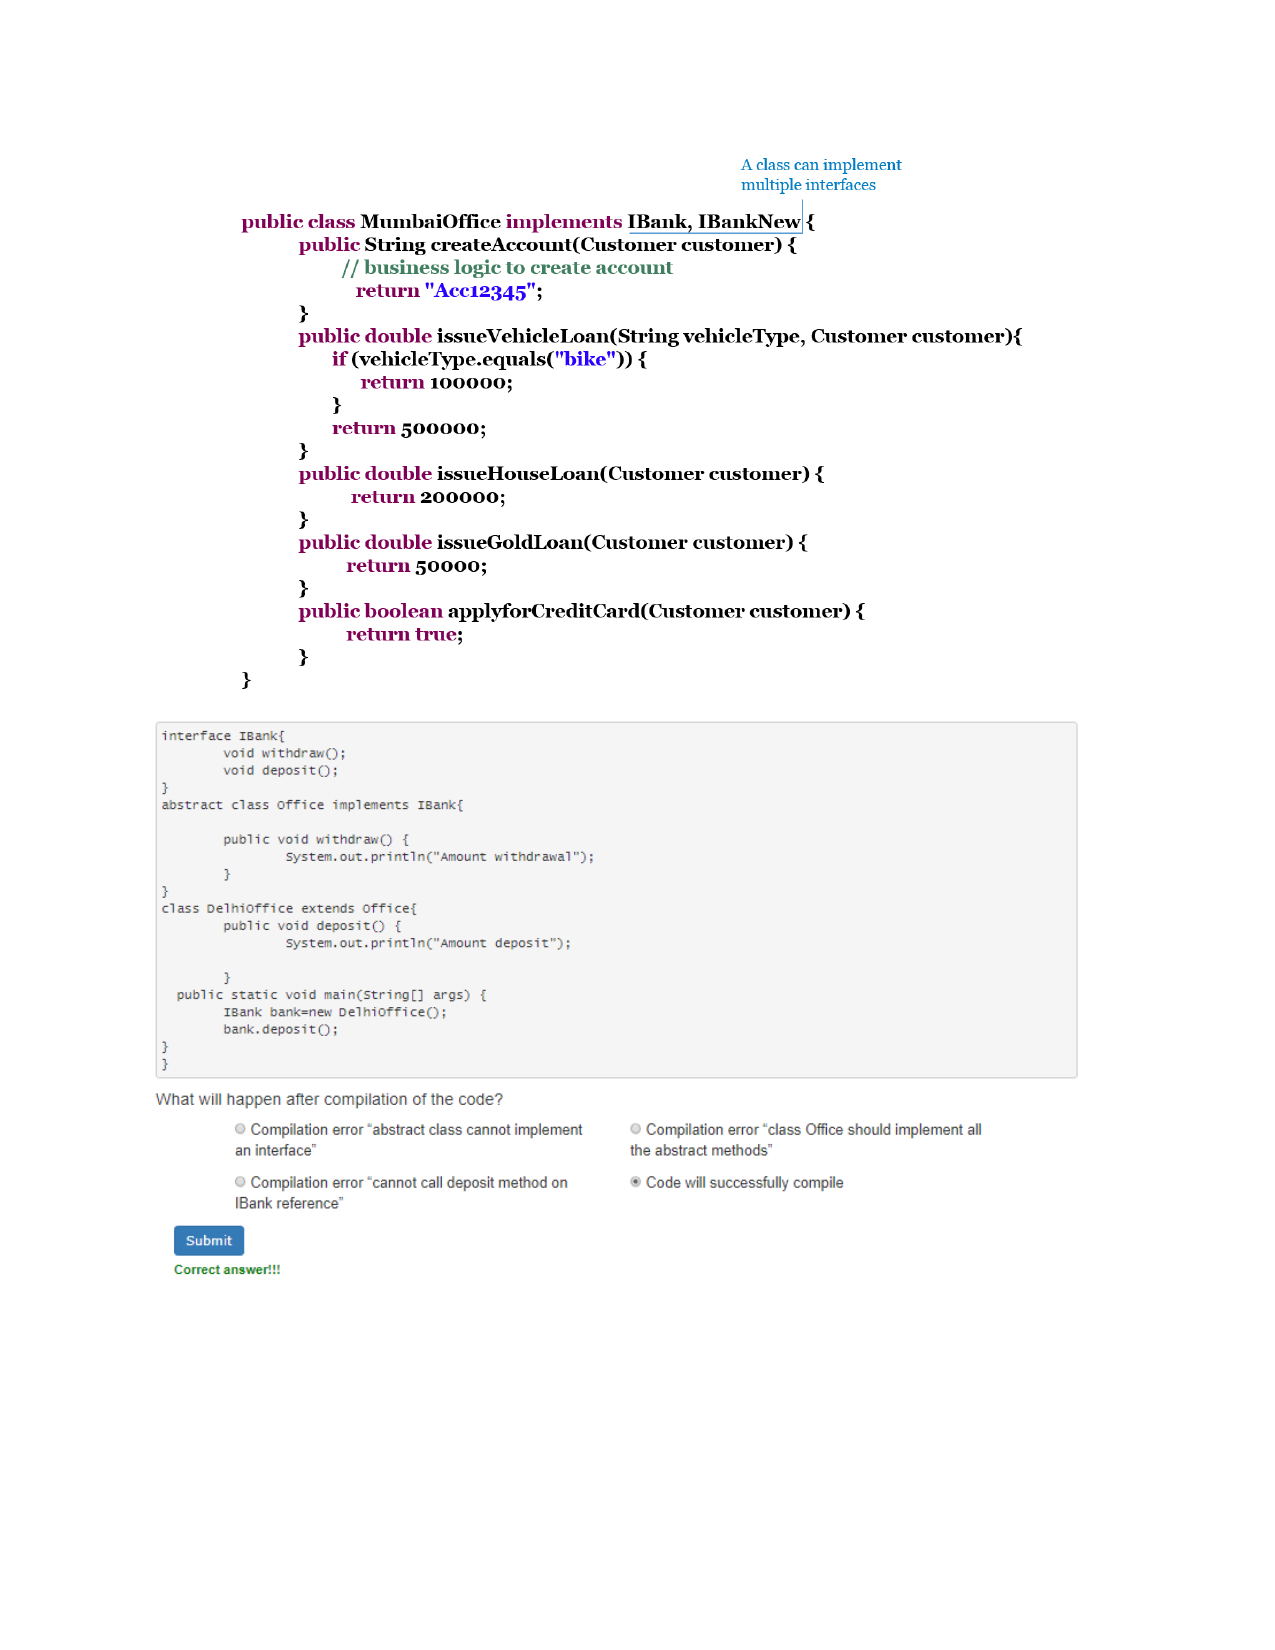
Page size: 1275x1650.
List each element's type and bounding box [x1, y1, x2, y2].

picture [150, 150, 1125, 698]
picture [150, 716, 1125, 1296]
